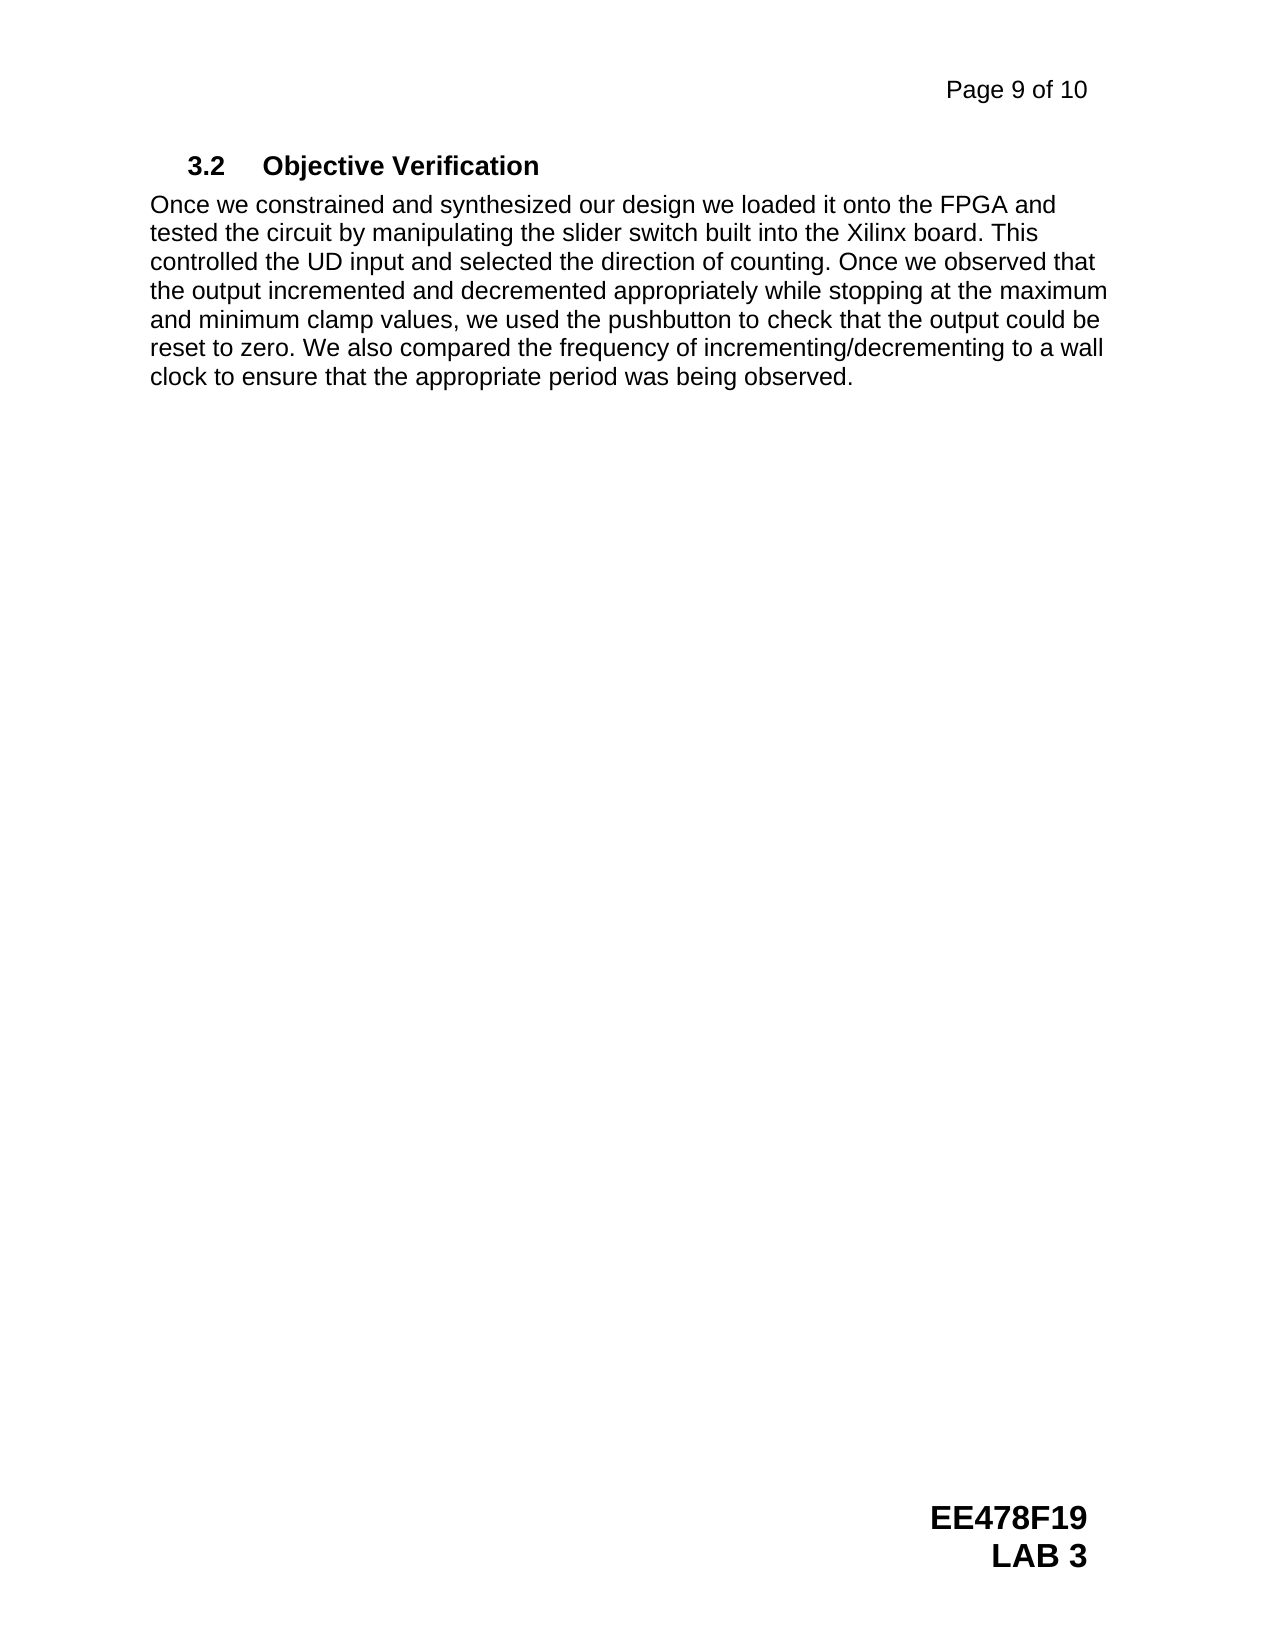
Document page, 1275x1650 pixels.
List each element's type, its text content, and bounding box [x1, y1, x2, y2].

subtitle Objective Verification [187, 150, 1125, 181]
text Once we constrained and synthesized our design we loaded it onto the FPGA and tested the circuit by manipulating the slider switch built into the Xilinx board. This controlled the UD input and selected the direction of counting. Once we observed that the output incremented and decremented appropriately while stopping at the maximum and minimum clamp values, we used the pushbutton to check that the output could be reset to zero. We also compared the frequency of incrementing/decrementing to a wall clock to ensure that the appropriate period was being observed. [150, 189, 1125, 391]
